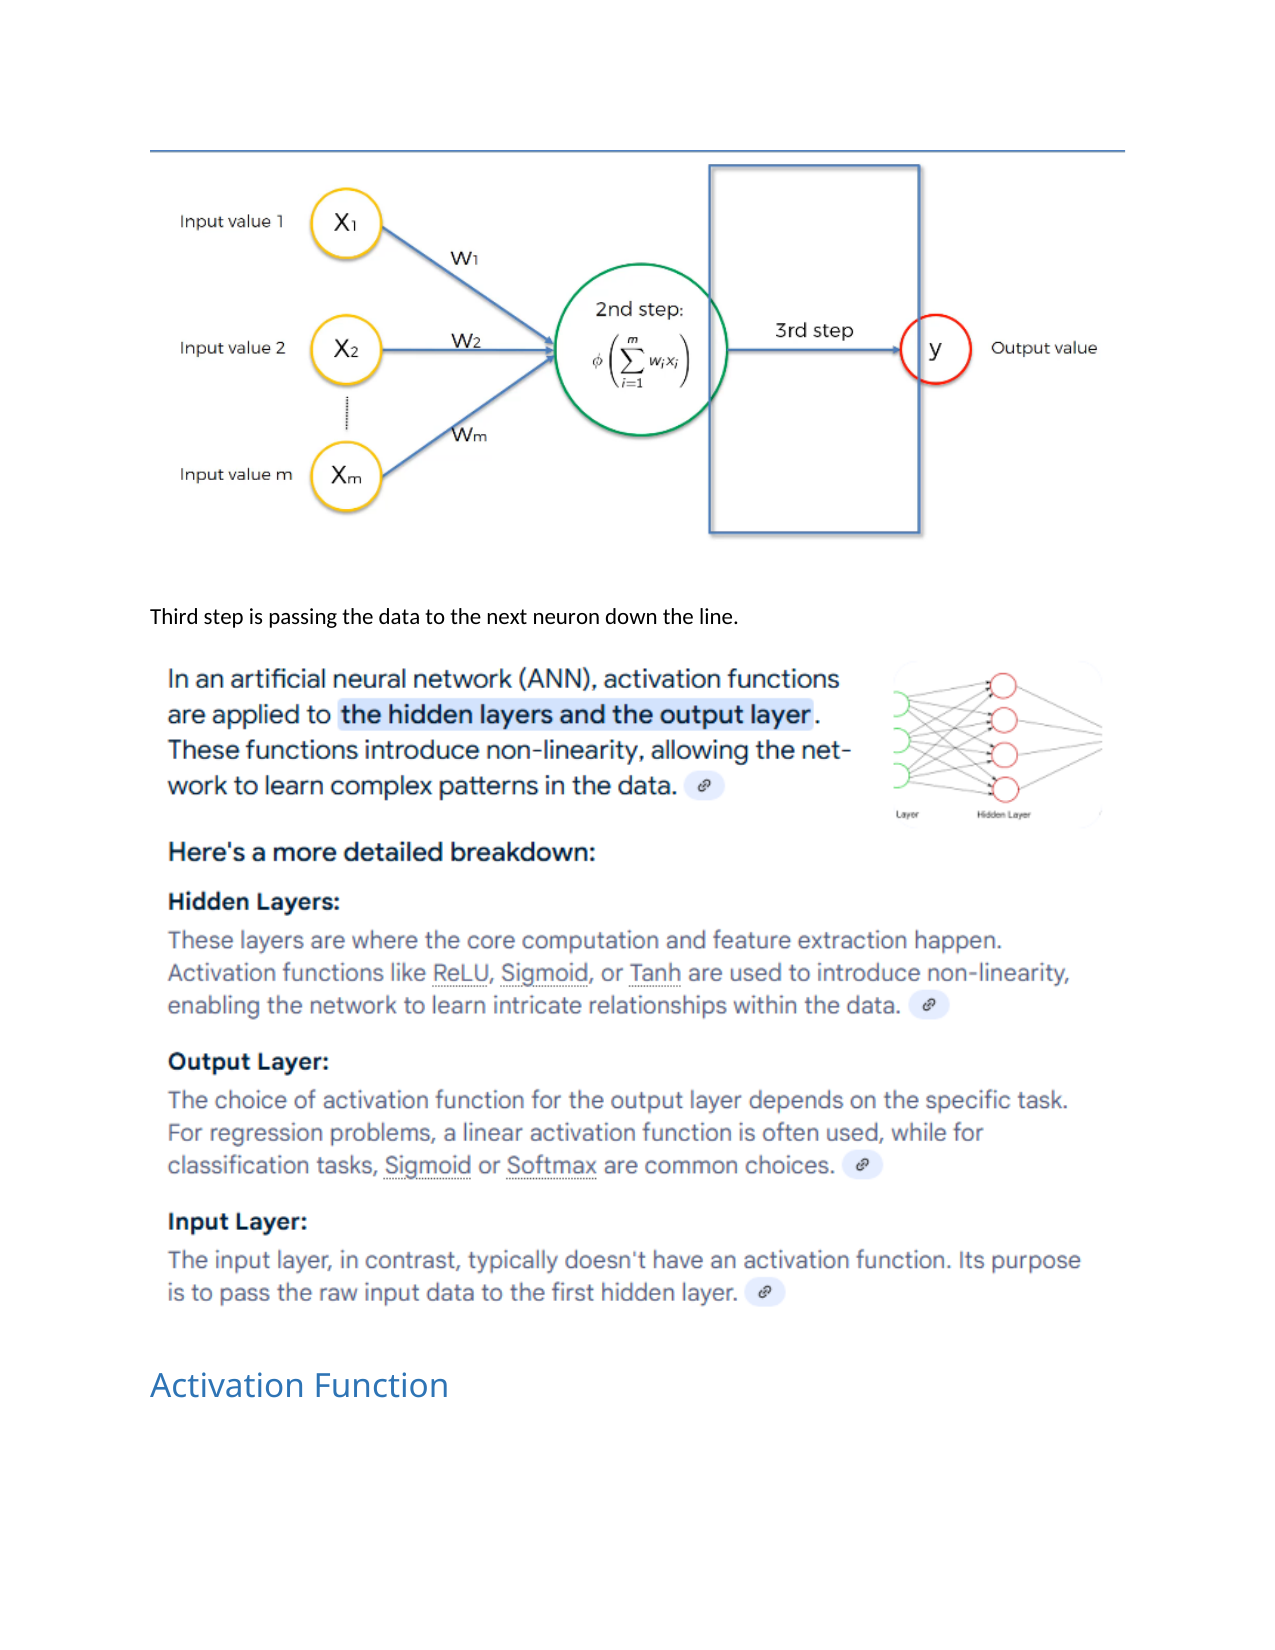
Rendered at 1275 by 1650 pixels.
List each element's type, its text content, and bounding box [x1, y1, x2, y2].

text Third step is passing the data to the next neuron down the line. [150, 602, 1125, 630]
picture [150, 150, 1125, 584]
picture [150, 649, 1125, 1335]
subtitle Activation Function [150, 1362, 1125, 1407]
